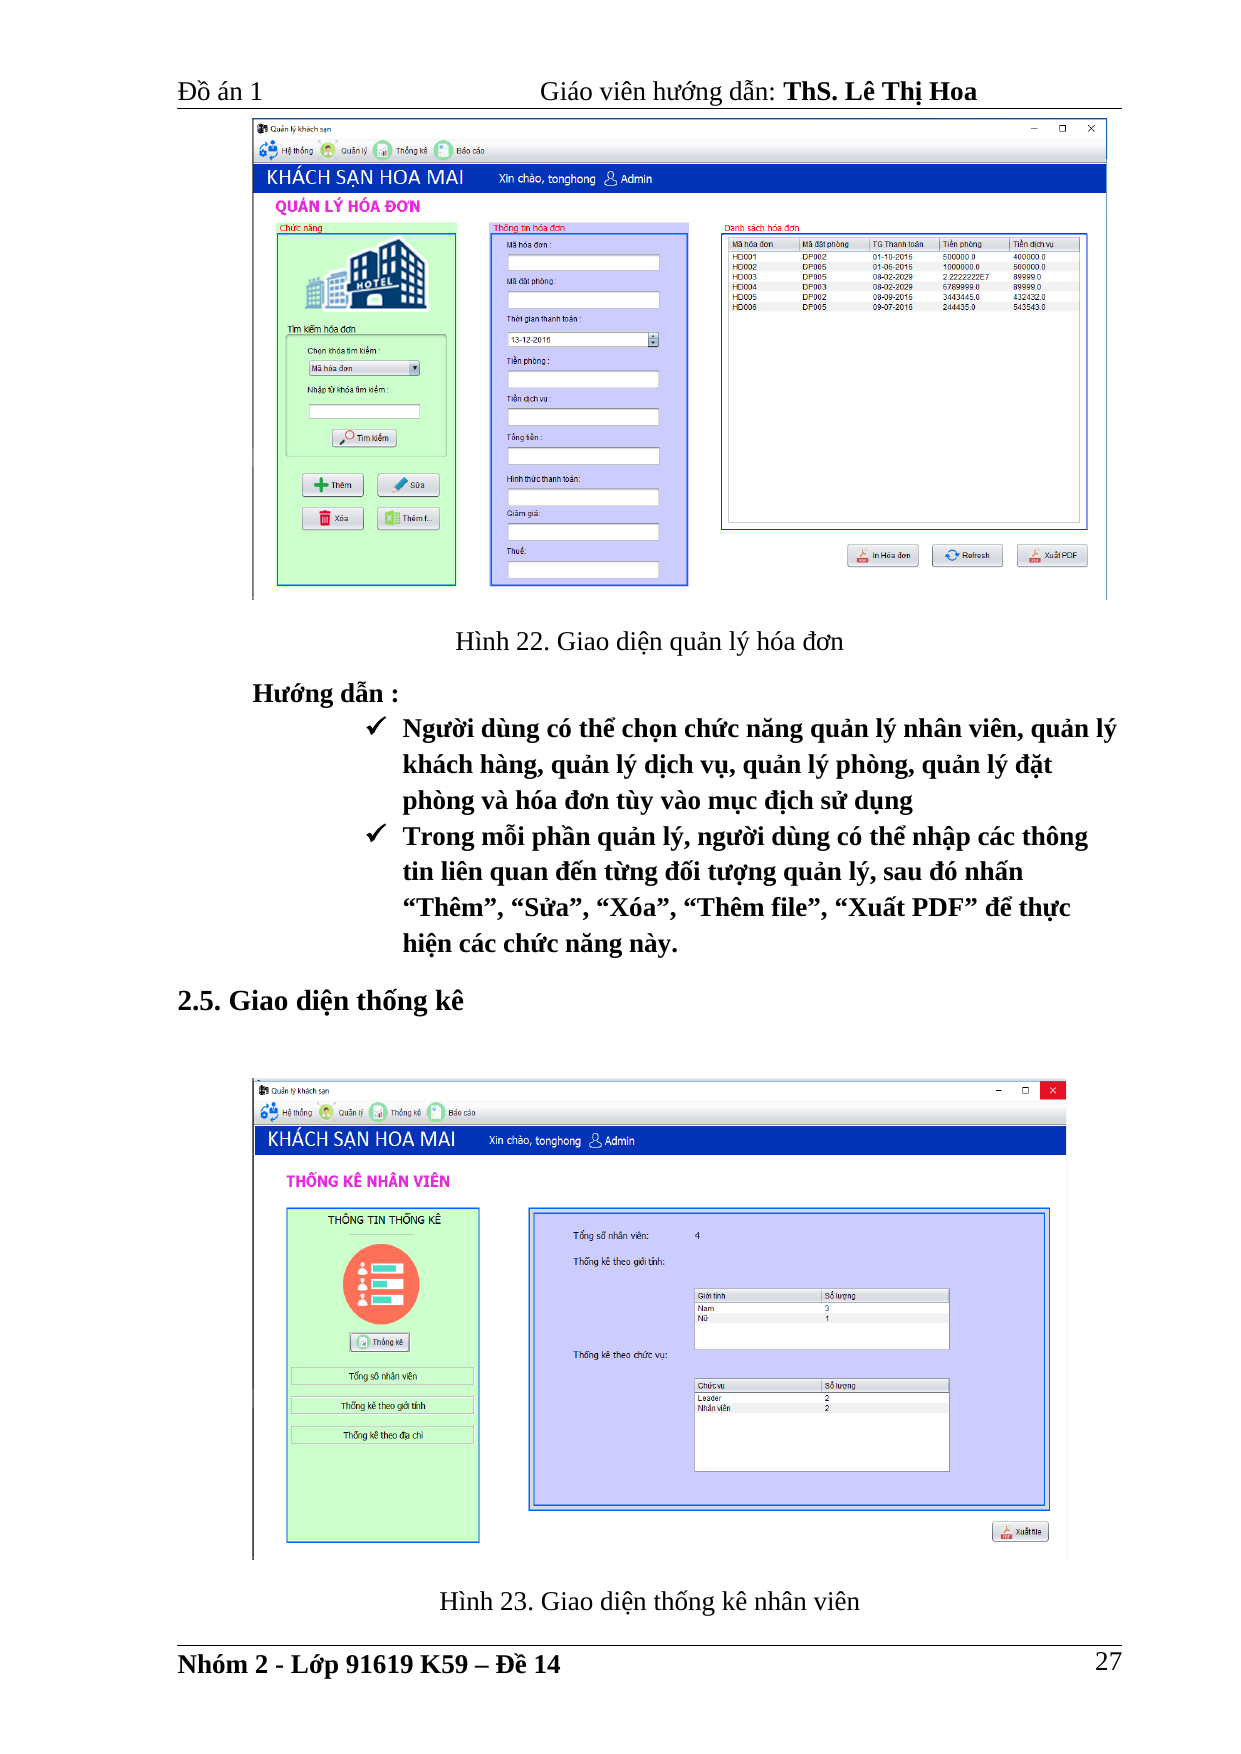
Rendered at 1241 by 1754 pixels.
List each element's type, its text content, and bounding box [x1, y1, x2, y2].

subtitle 2.5. Giao diện thống kê [177, 983, 1122, 1017]
list Trong mỗi phần quản lý, người dùng có thể nhập các thông tin liên quan đến từng đối tượng quản lý, sau đó nhấn “Thêm”, “Sửa”, “Xóa”, “Thêm file”, “Xuất PDF” để thực hiện các chức năng này. [365, 820, 1122, 958]
list Hướng dẫn : [252, 677, 1122, 708]
picture [252, 1078, 1067, 1560]
text Hình 23. Giao diện thống kê nhân viên [177, 1585, 1122, 1616]
picture [252, 118, 1108, 600]
text Hình 22. Giao diện quản lý hóa đơn [177, 625, 1122, 656]
list Người dùng có thể chọn chức năng quản lý nhân viên, quản lý khách hàng, quản lý dịch vụ, quản lý phòng, quản lý đặt phòng và hóa đơn tùy vào mục địch sử dụng [365, 712, 1122, 815]
